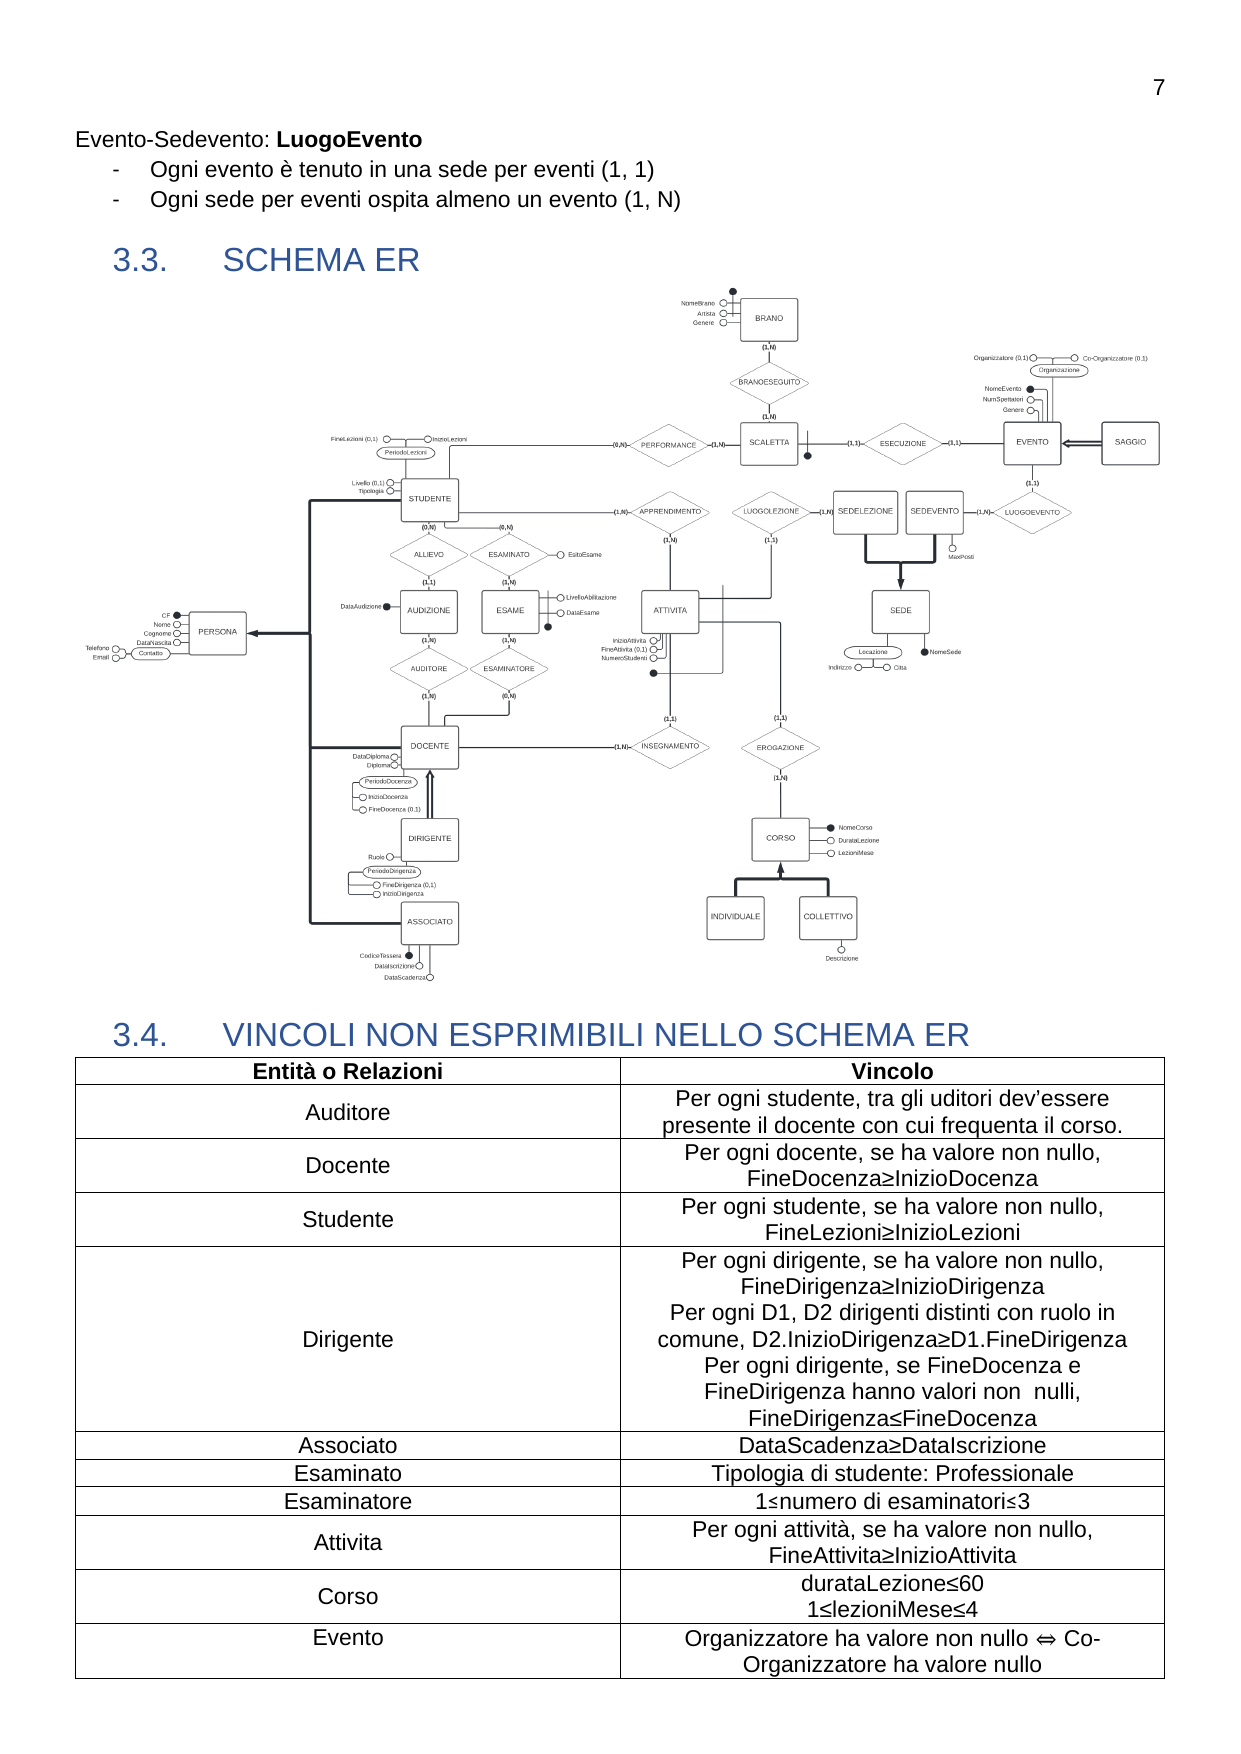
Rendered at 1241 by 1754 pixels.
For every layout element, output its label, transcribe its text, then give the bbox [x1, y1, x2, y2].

subtitle VINCOLI NON ESPRIMIBILI NELLO SCHEMA ER [112, 1015, 1165, 1054]
table_cell Esaminatore [76, 1487, 620, 1515]
table_cell Per ogni attività, se ha valore non nullo, FineAttivita≥InizioAttivita [621, 1516, 1164, 1569]
table_cell 1≤numero di esaminatori≤3 [621, 1487, 1164, 1515]
text Evento-Sedevento: LuogoEvento [75, 126, 1165, 153]
table_cell Auditore [76, 1085, 620, 1138]
subtitle SCHEMA ER [112, 240, 1165, 279]
table_cell Docente [76, 1139, 620, 1192]
picture [75, 281, 1166, 989]
table_cell Studente [76, 1193, 620, 1246]
table_header Vincolo [621, 1058, 1164, 1084]
table_cell DataScadenza≥DataIscrizione [621, 1432, 1164, 1458]
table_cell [621, 1624, 1164, 1677]
table_cell Per ogni studente, tra gli uditori dev’essere presente il docente con cui frequenta il corso. [621, 1085, 1164, 1138]
list Ogni sede per eventi ospita almeno un evento (1, N) [112, 185, 1165, 213]
table_cell Esaminato [76, 1460, 620, 1486]
table_cell Per ogni dirigente, se ha valore non nullo, FineDirigenza≥InizioDirigenza Per ogni D1, D2 dirigenti distinti con ruolo in comune, D2.InizioDirigenza≥D1.FineDirigenza Per ogni dirigente, se FineDocenza e FineDirigenza hanno valori non nulli, FineDirigenza≤FineDocenza [621, 1247, 1164, 1431]
table_cell Per ogni docente, se ha valore non nullo, FineDocenza≥InizioDocenza [621, 1139, 1164, 1192]
table_cell Per ogni studente, se ha valore non nullo, FineLezioni≥InizioLezioni [621, 1193, 1164, 1246]
table_cell durataLezione≤60 1≤lezioniMese≤4 [621, 1570, 1164, 1622]
table_cell Dirigente [76, 1247, 620, 1431]
table_cell Attivita [76, 1516, 620, 1569]
list Ogni evento è tenuto in una sede per eventi (1, 1) [112, 155, 1165, 183]
table_header Entità o Relazioni [76, 1058, 620, 1084]
table_cell Associato [76, 1432, 620, 1458]
table_cell Tipologia di studente: Professionale [621, 1460, 1164, 1486]
table_cell Corso [76, 1570, 620, 1622]
table_cell Evento [76, 1624, 620, 1677]
